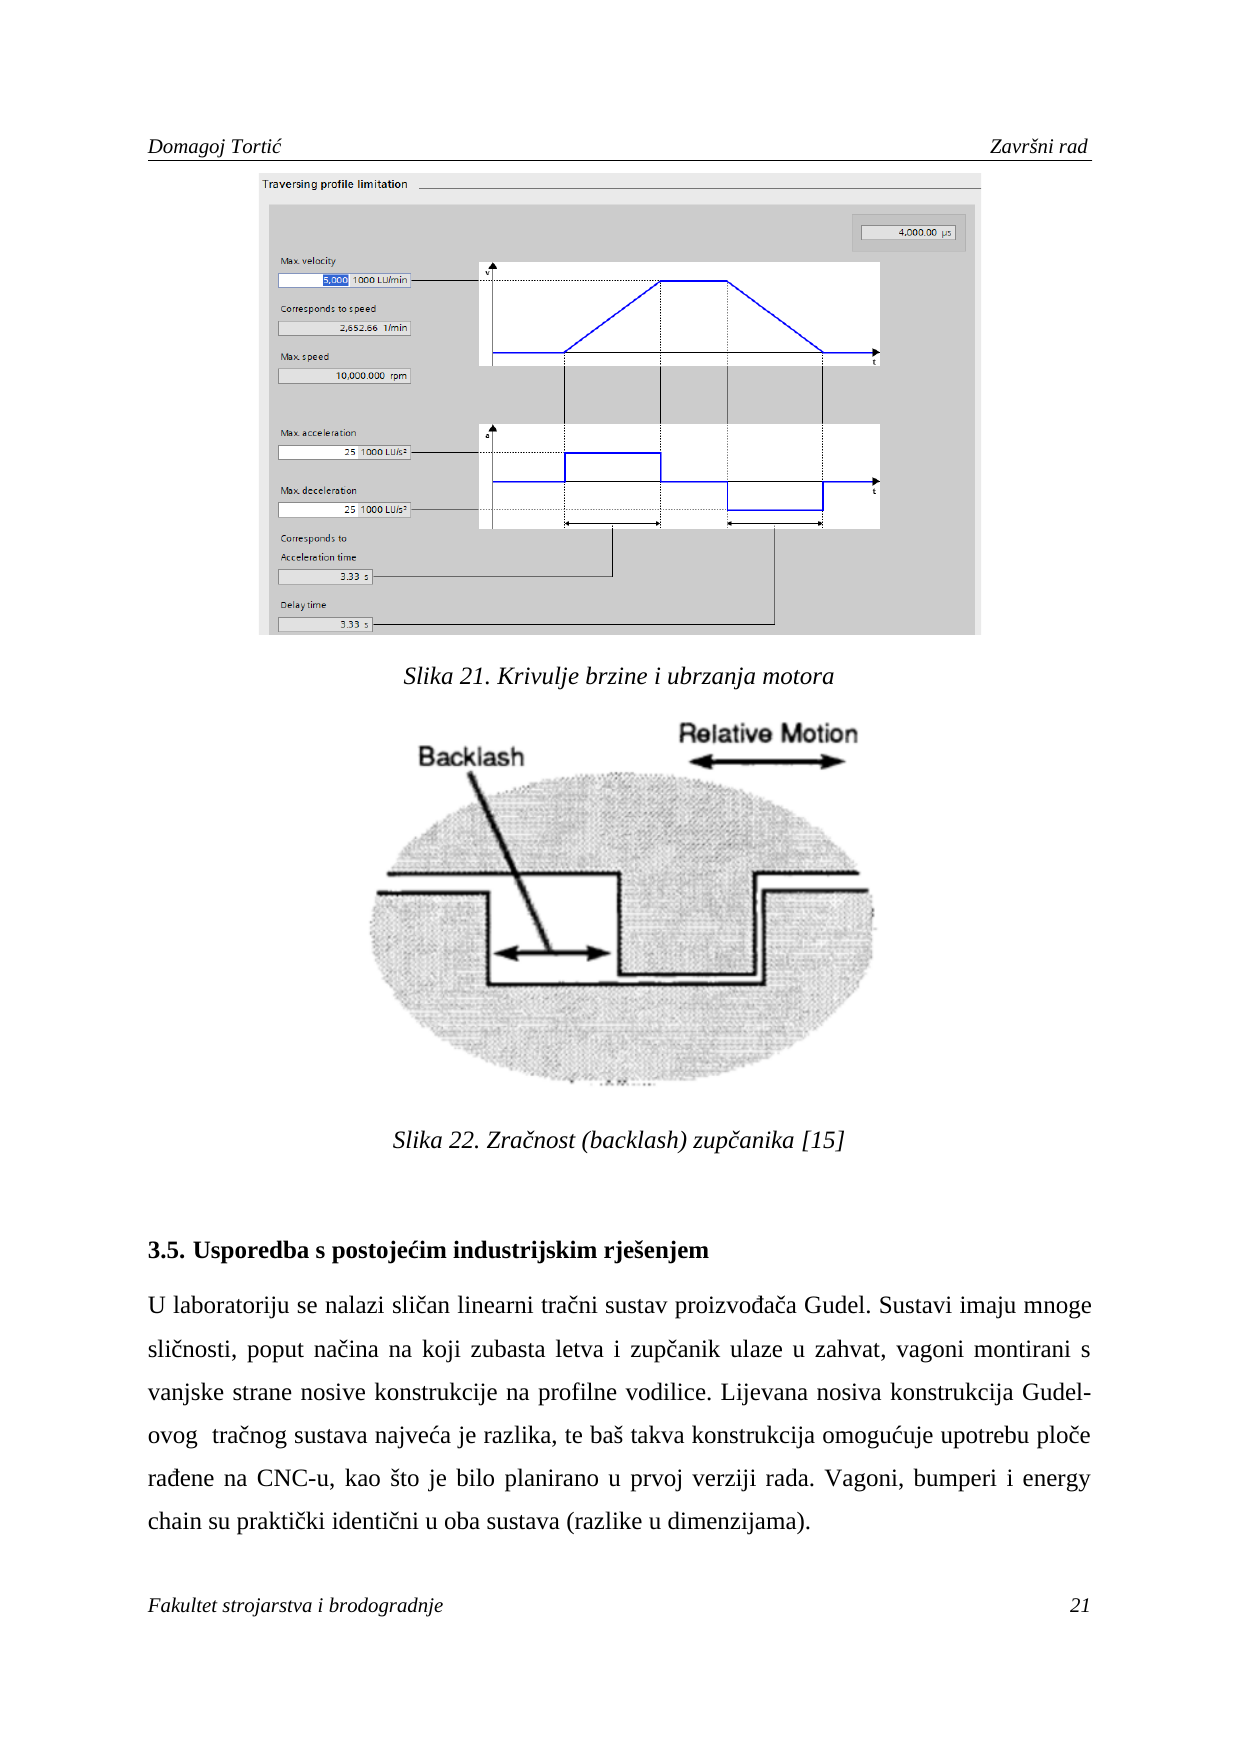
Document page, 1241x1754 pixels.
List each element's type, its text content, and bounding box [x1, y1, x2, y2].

list Usporedba s postojećim industrijskim rješenjem [148, 1235, 1092, 1264]
text Slika 22. Zračnost (backlash) zupčanika [15] [148, 1126, 1092, 1154]
picture [356, 702, 885, 1099]
text Slika 21. Krivulje brzine i ubrzanja motora [148, 661, 1092, 690]
picture [258, 173, 982, 635]
text U laboratoriju se nalazi sličan linearni tračni sustav proizvođača Gudel. Sustavi imaju mnoge sličnosti, poput načina na koji zubasta letva i zupčanik ulaze u zahvat, vagoni montirani s vanjske strane nosive konstrukcije na profilne vodilice. Lijevana nosiva konstrukcija Gudel-ovog tračnog sustava najveća je razlika, te baš takva konstrukcija omogućuje upotrebu ploče rađene na CNC-u, kao što je bilo planirano u prvoj verziji rada. Vagoni, bumperi i energy chain su praktički identični u oba sustava (razlike u dimenzijama). [148, 1291, 1092, 1535]
